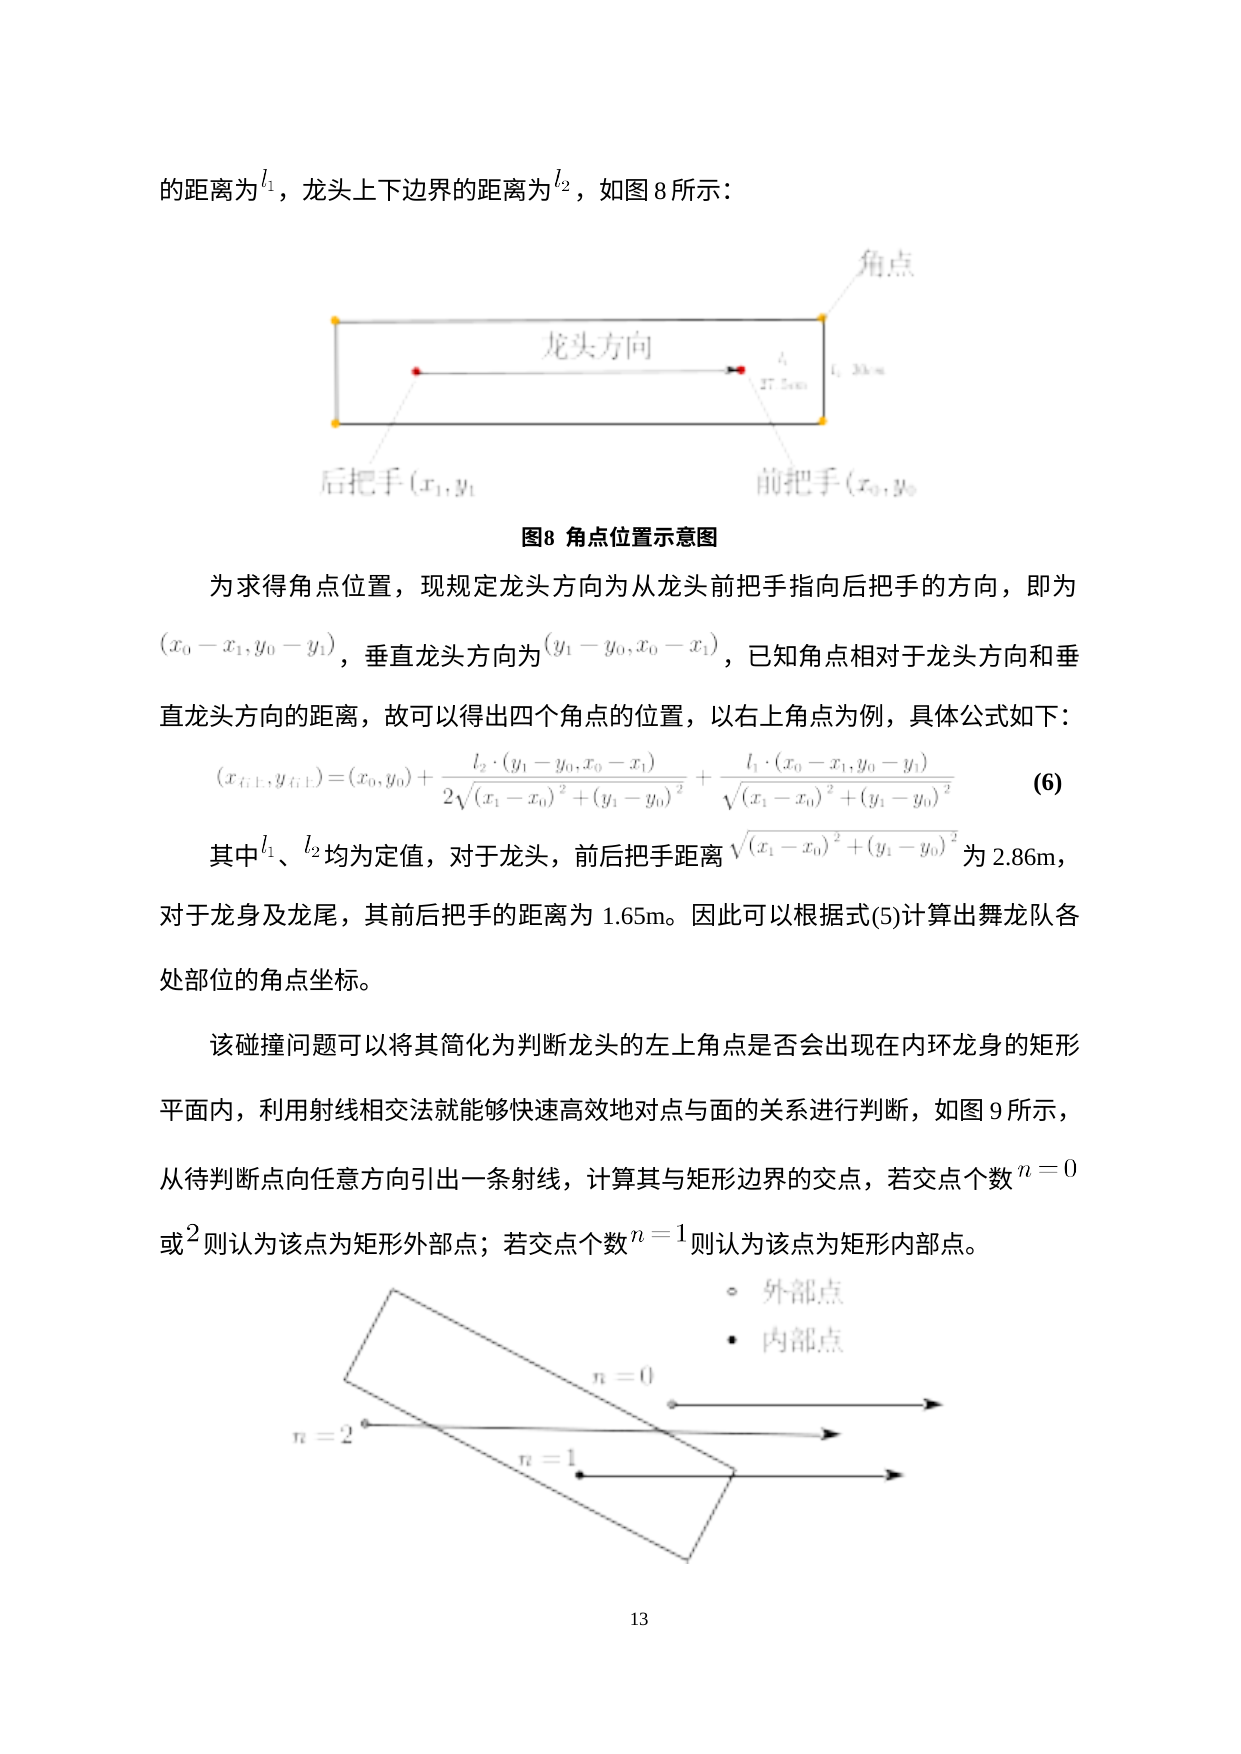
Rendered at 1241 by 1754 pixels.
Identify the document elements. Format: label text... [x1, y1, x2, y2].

text 其中、均为定值，对于龙头，前后把手距离为2.86m，对于龙身及龙尾，其前后把手的距离为1.65m。因此可以根据式(5)计算出舞龙队各处部位的角点坐标。 [159, 816, 1081, 1011]
text 该碰撞问题可以将其简化为判断龙头的左上角点是否会出现在内环龙身的矩形平面内，利用射线相交法就能够快速高效地对点与面的关系进行判断，如图9所示， [159, 1011, 1081, 1141]
list 角点位置示意图 [159, 519, 1081, 552]
text 为求得角点位置，现规定龙头方向为从龙头前把手指向后把手的方向，即为，垂直龙头方向为，已知角点相对于龙头方向和垂直龙头方向的距离，故可以得出四个角点的位置，以右上角点为例，具体公式如下： [159, 552, 1081, 747]
table_header [160, 747, 1015, 816]
table_header () [1015, 747, 1080, 816]
text 从待判断点向任意方向引出一条射线，计算其与矩形边界的交点，若交点个数或则认为该点为矩形外部点；若交点个数则认为该点为矩形内部点。 [159, 1141, 1081, 1271]
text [159, 162, 1081, 227]
